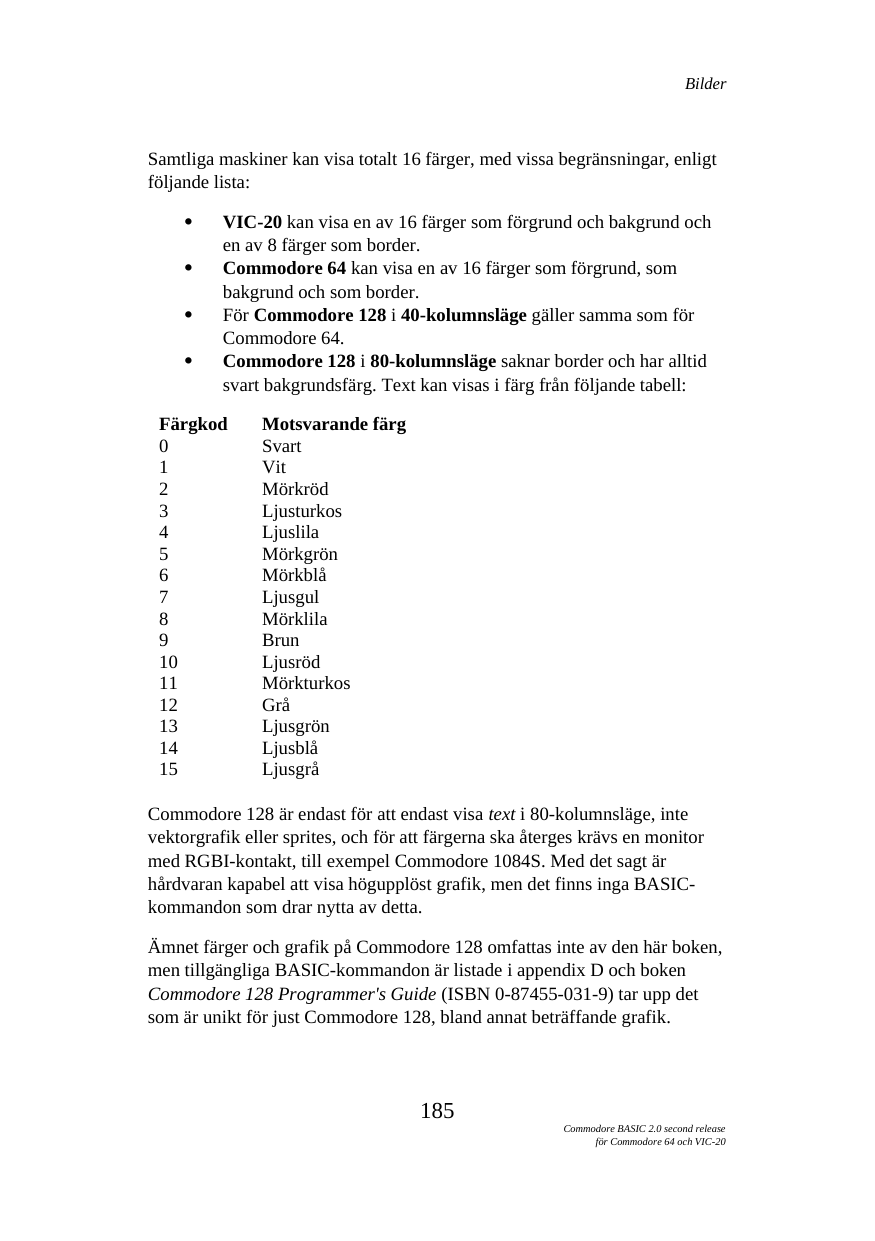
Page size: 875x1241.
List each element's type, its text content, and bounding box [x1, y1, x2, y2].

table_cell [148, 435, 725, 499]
text Ämnet färger och grafik på Commodore 128 omfattas inte av den här boken, men tillgängliga BASIC-kommandon är listade i appendix D och boken Commodore 128 Programmer's Guide (ISBN 0-87455-031-9) tar upp det som är unikt för just Commodore 128, bland annat beträffande grafik. [148, 936, 726, 1027]
list För Commodore 128 i 40-kolumnsläge gäller samma som för Commodore 64. [185, 304, 726, 348]
list Commodore 64 kan visa en av 16 färger som förgrund, som bakgrund och som border. [185, 257, 726, 302]
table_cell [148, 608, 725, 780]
text Commodore 128 är endast för att endast visa text i 80-kolumnsläge, inte vektorgrafik eller sprites, och för att färgerna ska återges krävs en monitor med RGBI-kontakt, till exempel Commodore 1084S. Med det sagt är hårdvaran kapabel att visa högupplöst grafik, men det finns inga BASIC-kommandon som drar nytta av detta. [148, 780, 726, 918]
list Commodore 128 i 80-kolumnsläge saknar border och har alltid svart bakgrundsfärg. Text kan visas i färg från följande tabell: [185, 350, 726, 395]
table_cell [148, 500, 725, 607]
text Samtliga maskiner kan visa totalt 16 färger, med vissa begränsningar, enligt följande lista: [148, 148, 726, 192]
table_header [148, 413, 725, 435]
list VIC-20 kan visa en av 16 färger som förgrund och bakgrund och en av 8 färger som border. [185, 211, 726, 256]
